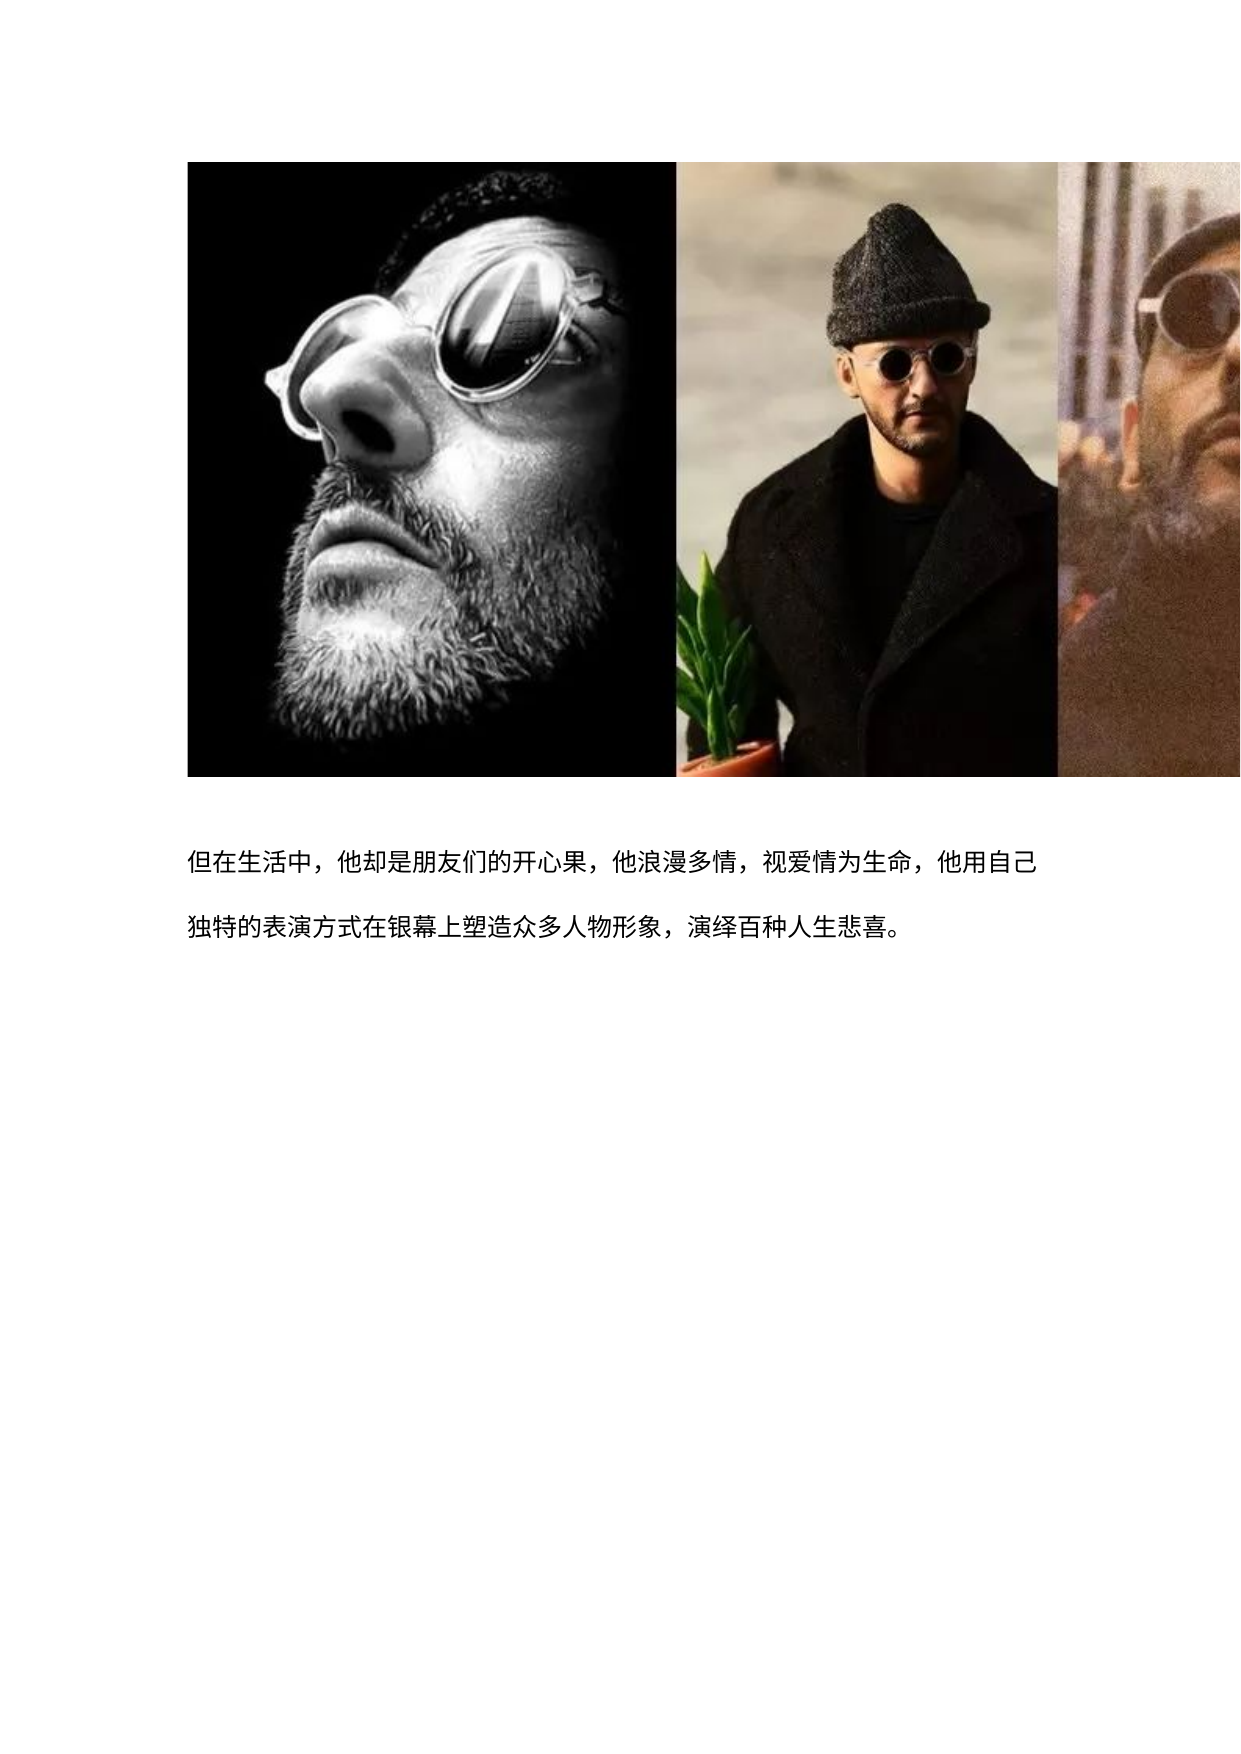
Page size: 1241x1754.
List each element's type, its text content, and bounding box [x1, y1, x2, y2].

picture [187, 162, 1241, 777]
text 但在生活中，他却是朋友们的开心果，他浪漫多情，视爱情为生命，他用自己独特的表演方式在银幕上塑造众多人物形象，演绎百种人生悲喜。 [187, 828, 1053, 958]
